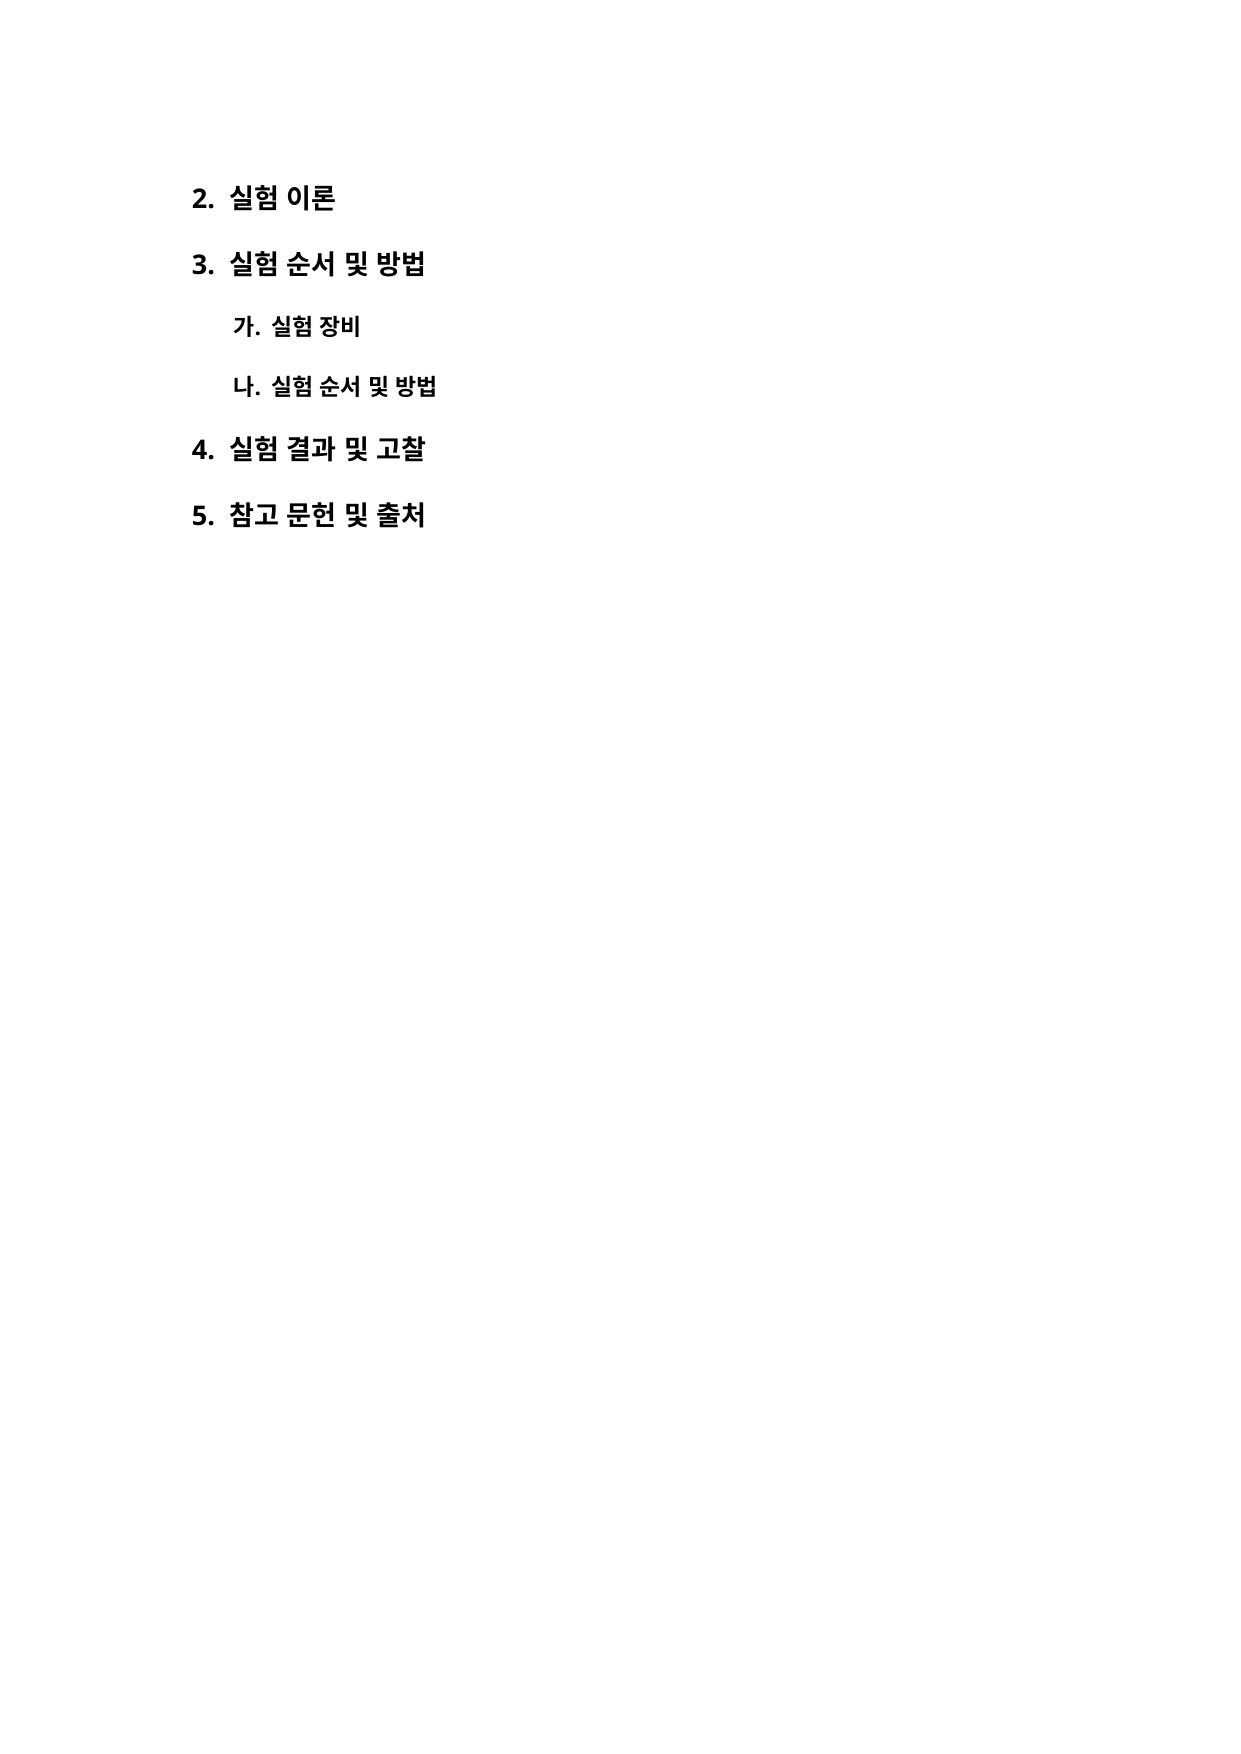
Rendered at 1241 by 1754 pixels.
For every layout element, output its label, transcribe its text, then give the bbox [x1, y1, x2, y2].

list 실험 순서 및 방법 [233, 368, 1090, 402]
list 실험 결과 및 고찰 [192, 428, 1090, 467]
list 참고 문헌 및 출처 [192, 494, 1090, 533]
list 실험 이론 [192, 177, 1090, 217]
list 실험 순서 및 방법 [192, 243, 1090, 283]
list 실험 장비 [233, 309, 1090, 343]
